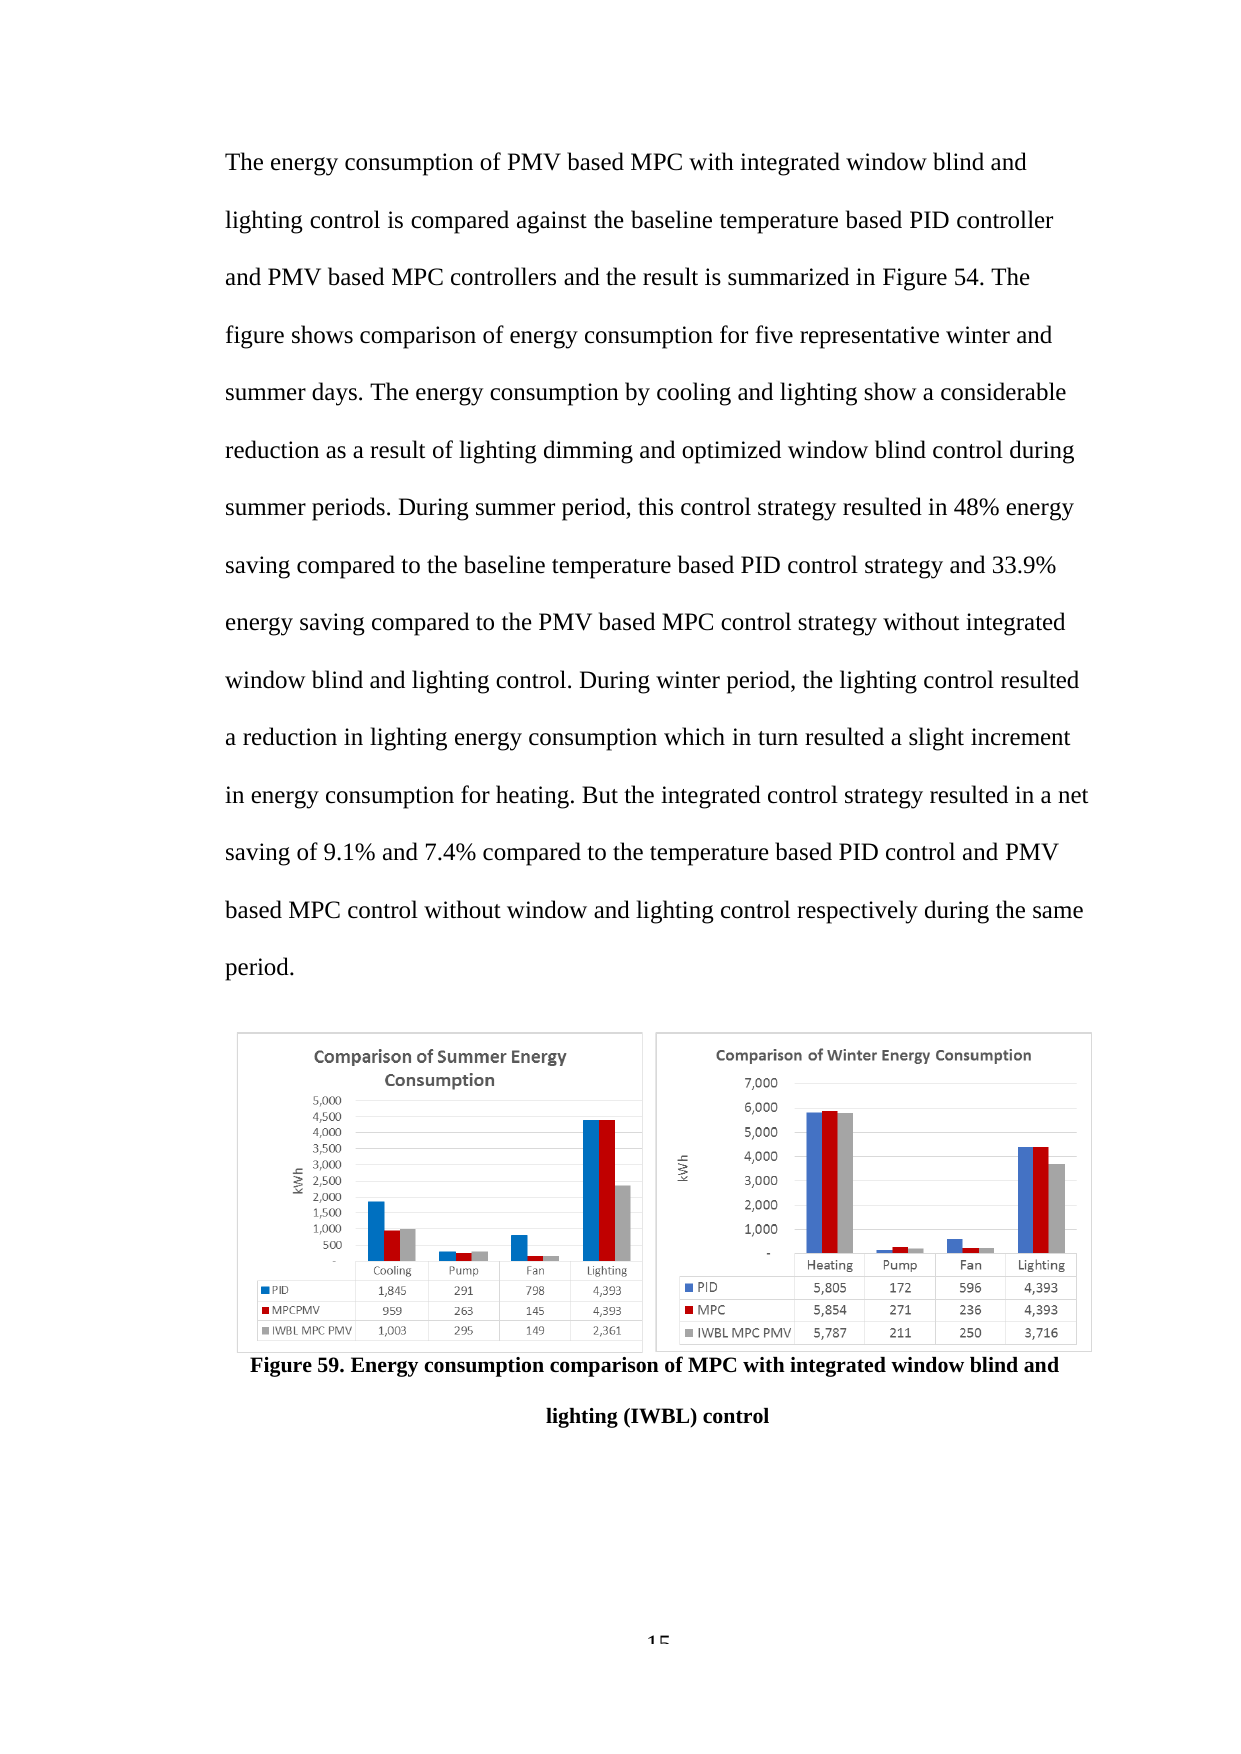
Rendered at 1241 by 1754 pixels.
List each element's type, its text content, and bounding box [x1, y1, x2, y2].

picture [236, 1032, 643, 1353]
picture [655, 1032, 1092, 1352]
text The energy consumption of PMV based MPC with integrated window blind and lighting control is compared against the baseline temperature based PID controller and PMV based MPC controllers and the result is summarized in Figure 54. The figure shows comparison of energy consumption for five representative winter and summer days. The energy consumption by cooling and lighting show a considerable reduction as a result of lighting dimming and optimized window blind control during summer periods. During summer period, this control strategy resulted in 48% energy saving compared to the baseline temperature based PID control strategy and 33.9% energy saving compared to the PMV based MPC control strategy without integrated window blind and lighting control. During winter period, the lighting control resulted a reduction in lighting energy consumption which in turn resulted a slight increment in energy consumption for heating. But the integrated control strategy resulted in a net saving of 9.1% and 7.4% compared to the temperature based PID control and PMV based MPC control without window and lighting control respectively during the same period. [225, 147, 1089, 981]
